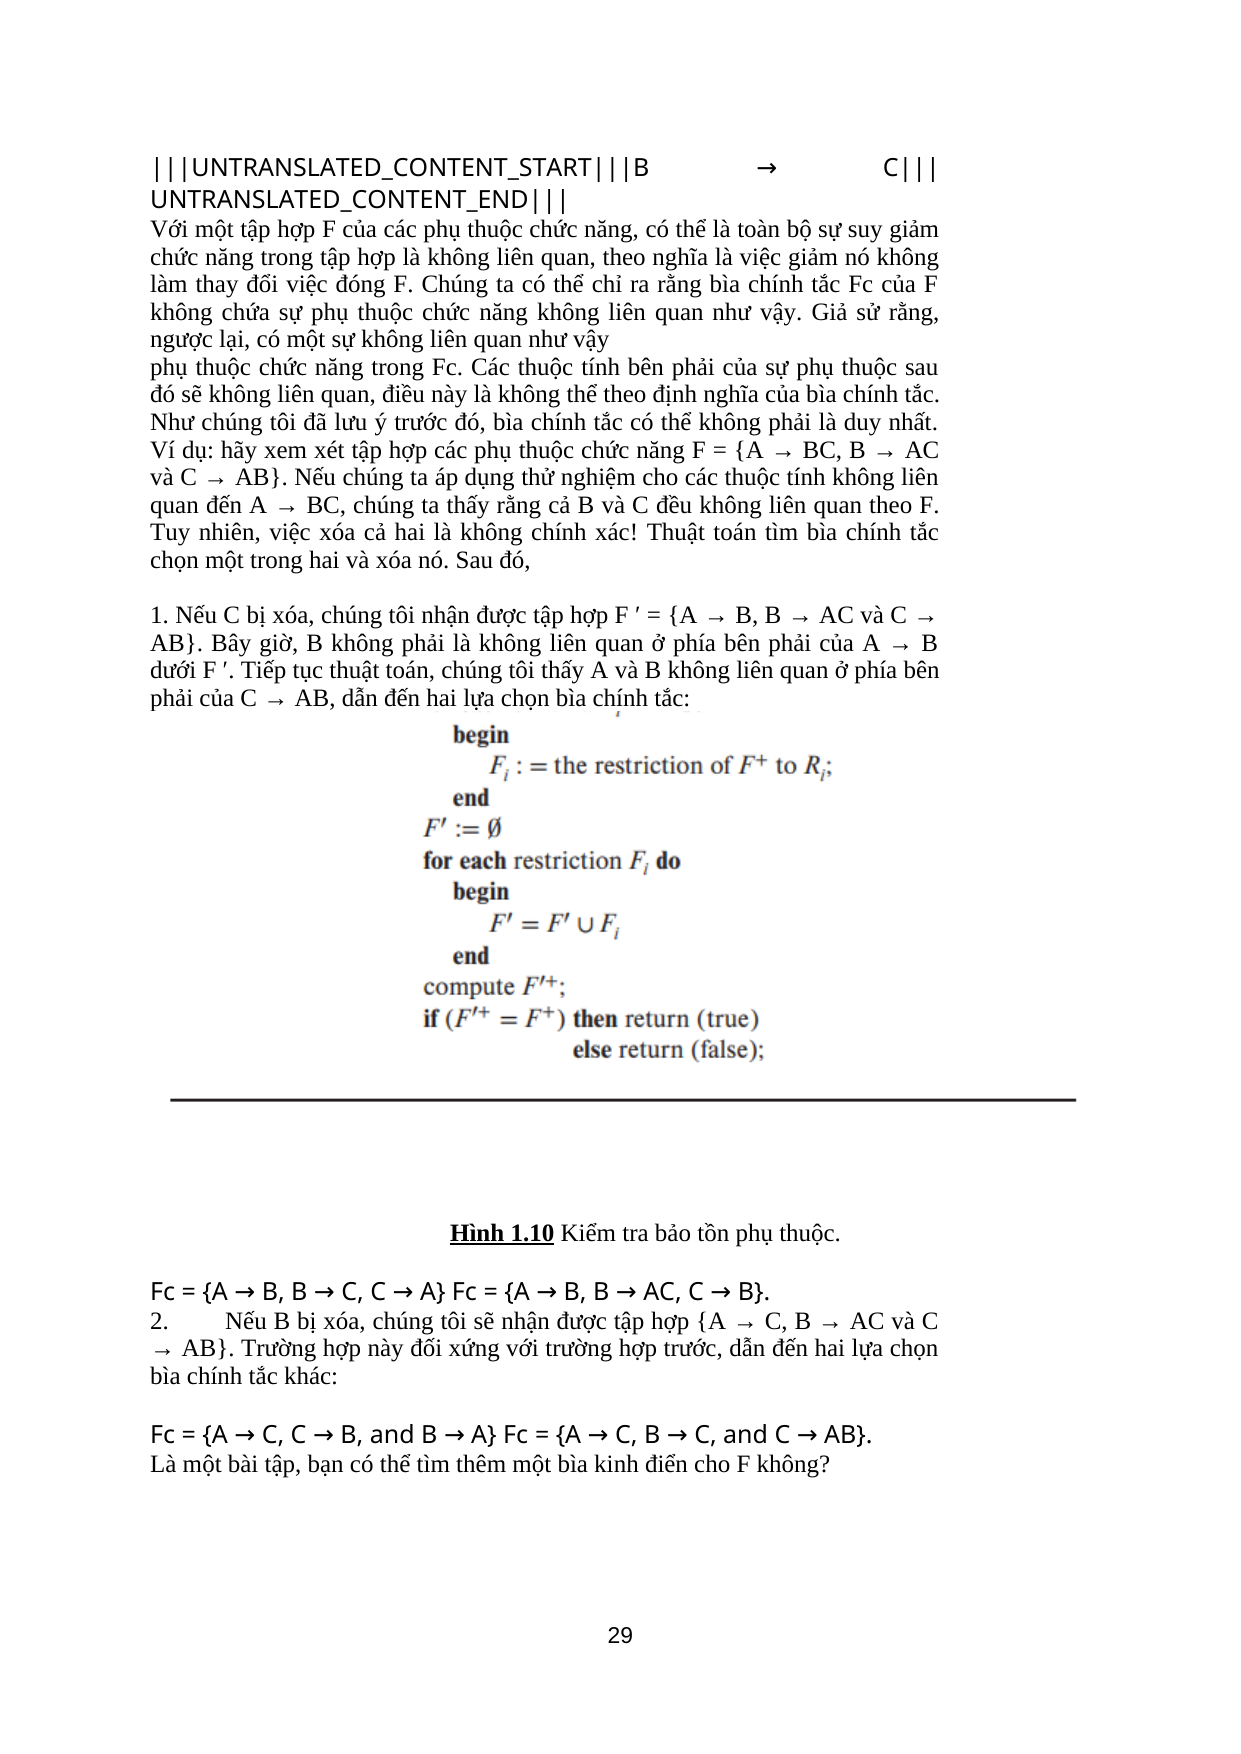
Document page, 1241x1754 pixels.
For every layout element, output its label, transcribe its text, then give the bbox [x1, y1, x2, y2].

text Là một bài tập, bạn có thể tìm thêm một bìa kinh điển cho F không? [150, 1450, 940, 1477]
text 1. Nếu C bị xóa, chúng tôi nhận được tập hợp F ′ = {A → B, B → AC và C → AB}. Bây giờ, B không phải là không liên quan ở phía bên phải của A → B dưới F ′. Tiếp tục thuật toán, chúng tôi thấy A và B không liên quan ở phía bên phải của C → AB, dẫn đến hai lựa chọn bìa chính tắc: [150, 601, 940, 711]
text Hình 1.10 Kiểm tra bảo tồn phụ thuộc. [375, 1219, 940, 1247]
text Fc = {A → B, B → C, C → A} Fc = {A → B, B → AC, C → B}. [150, 1274, 940, 1307]
text Như chúng tôi đã lưu ý trước đó, bìa chính tắc có thể không phải là duy nhất. Ví dụ: hãy xem xét tập hợp các phụ thuộc chức năng F = {A → BC, B → AC và C → AB}. Nếu chúng ta áp dụng thử nghiệm cho các thuộc tính không liên quan đến A → BC, chúng ta thấy rằng cả B và C đều không liên quan theo F. Tuy nhiên, việc xóa cả hai là không chính xác! Thuật toán tìm bìa chính tắc chọn một trong hai và xóa nó. Sau đó, [150, 408, 940, 574]
text |||UNTRANSLATED_CONTENT_START|||B → C|||UNTRANSLATED_CONTENT_END||| [150, 150, 940, 215]
text Fc = {A → C, C → B, and B → A} Fc = {A → C, B → C, and C → AB}. [150, 1417, 940, 1450]
text 2. Nếu B bị xóa, chúng tôi sẽ nhận được tập hợp {A → C, B → AC và C → AB}. Trường hợp này đối xứng với trường hợp trước, dẫn đến hai lựa chọn bìa chính tắc khác: [150, 1307, 940, 1390]
text Với một tập hợp F của các phụ thuộc chức năng, có thể là toàn bộ sự suy giảm chức năng trong tập hợp là không liên quan, theo nghĩa là việc giảm nó không làm thay đổi việc đóng F. Chúng ta có thể chỉ ra rằng bìa chính tắc Fc của F không chứa sự phụ thuộc chức năng không liên quan như vậy. Giả sử rằng, ngược lại, có một sự không liên quan như vậy [150, 215, 940, 353]
text phụ thuộc chức năng trong Fc. Các thuộc tính bên phải của sự phụ thuộc sau đó sẽ không liên quan, điều này là không thể theo định nghĩa của bìa chính tắc. [150, 353, 940, 408]
picture [150, 711, 1091, 1118]
